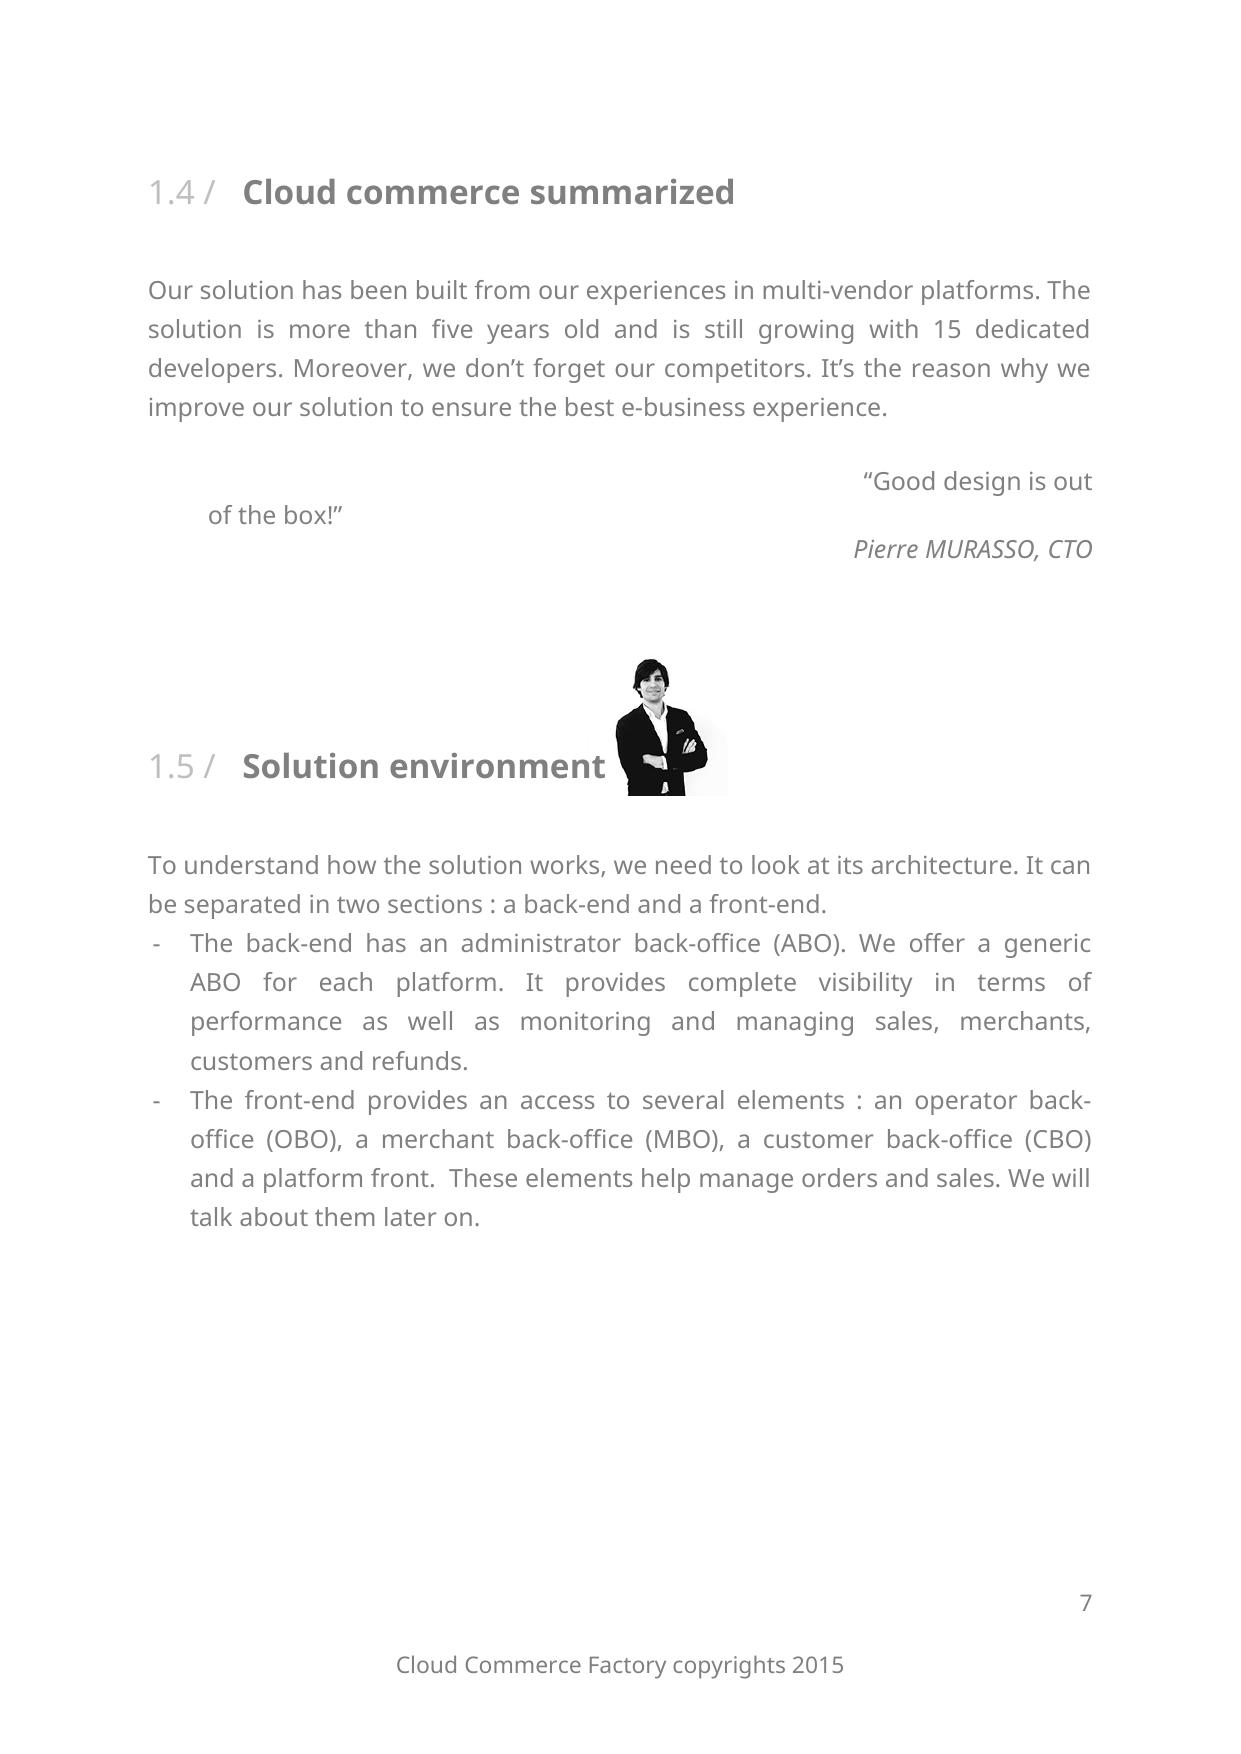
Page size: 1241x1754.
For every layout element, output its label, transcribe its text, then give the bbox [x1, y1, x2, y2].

text To understand how the solution works, we need to look at its architecture. It can be separated in two sections : a back-end and a front-end. [148, 847, 1093, 921]
list The back-end has an administrator back-office (ABO). We offer a generic ABO for each platform. It provides complete visibility in terms of performance as well as monitoring and managing sales, merchants, customers and refunds. [152, 926, 1093, 1077]
list The front-end provides an access to several elements : an operator back-office (OBO), a merchant back-office (MBO), a customer back-office (CBO) and a platform front. These elements help manage orders and sales. We will talk about them later on. [152, 1082, 1093, 1234]
text “Good design is out of the box!” Pierre MURASSO, CTO [148, 463, 1093, 565]
picture [570, 789, 740, 796]
picture [570, 627, 740, 743]
text Our solution has been built from our experiences in multi-vendor platforms. The solution is more than five years old and is still growing with 15 dedicated developers. Moreover, we don’t forget our competitors. It’s the reason why we improve our solution to ensure the best e-business experience. [148, 272, 1093, 424]
subtitle Cloud commerce summarized [148, 168, 1093, 214]
subtitle Solution environment [148, 743, 1093, 789]
